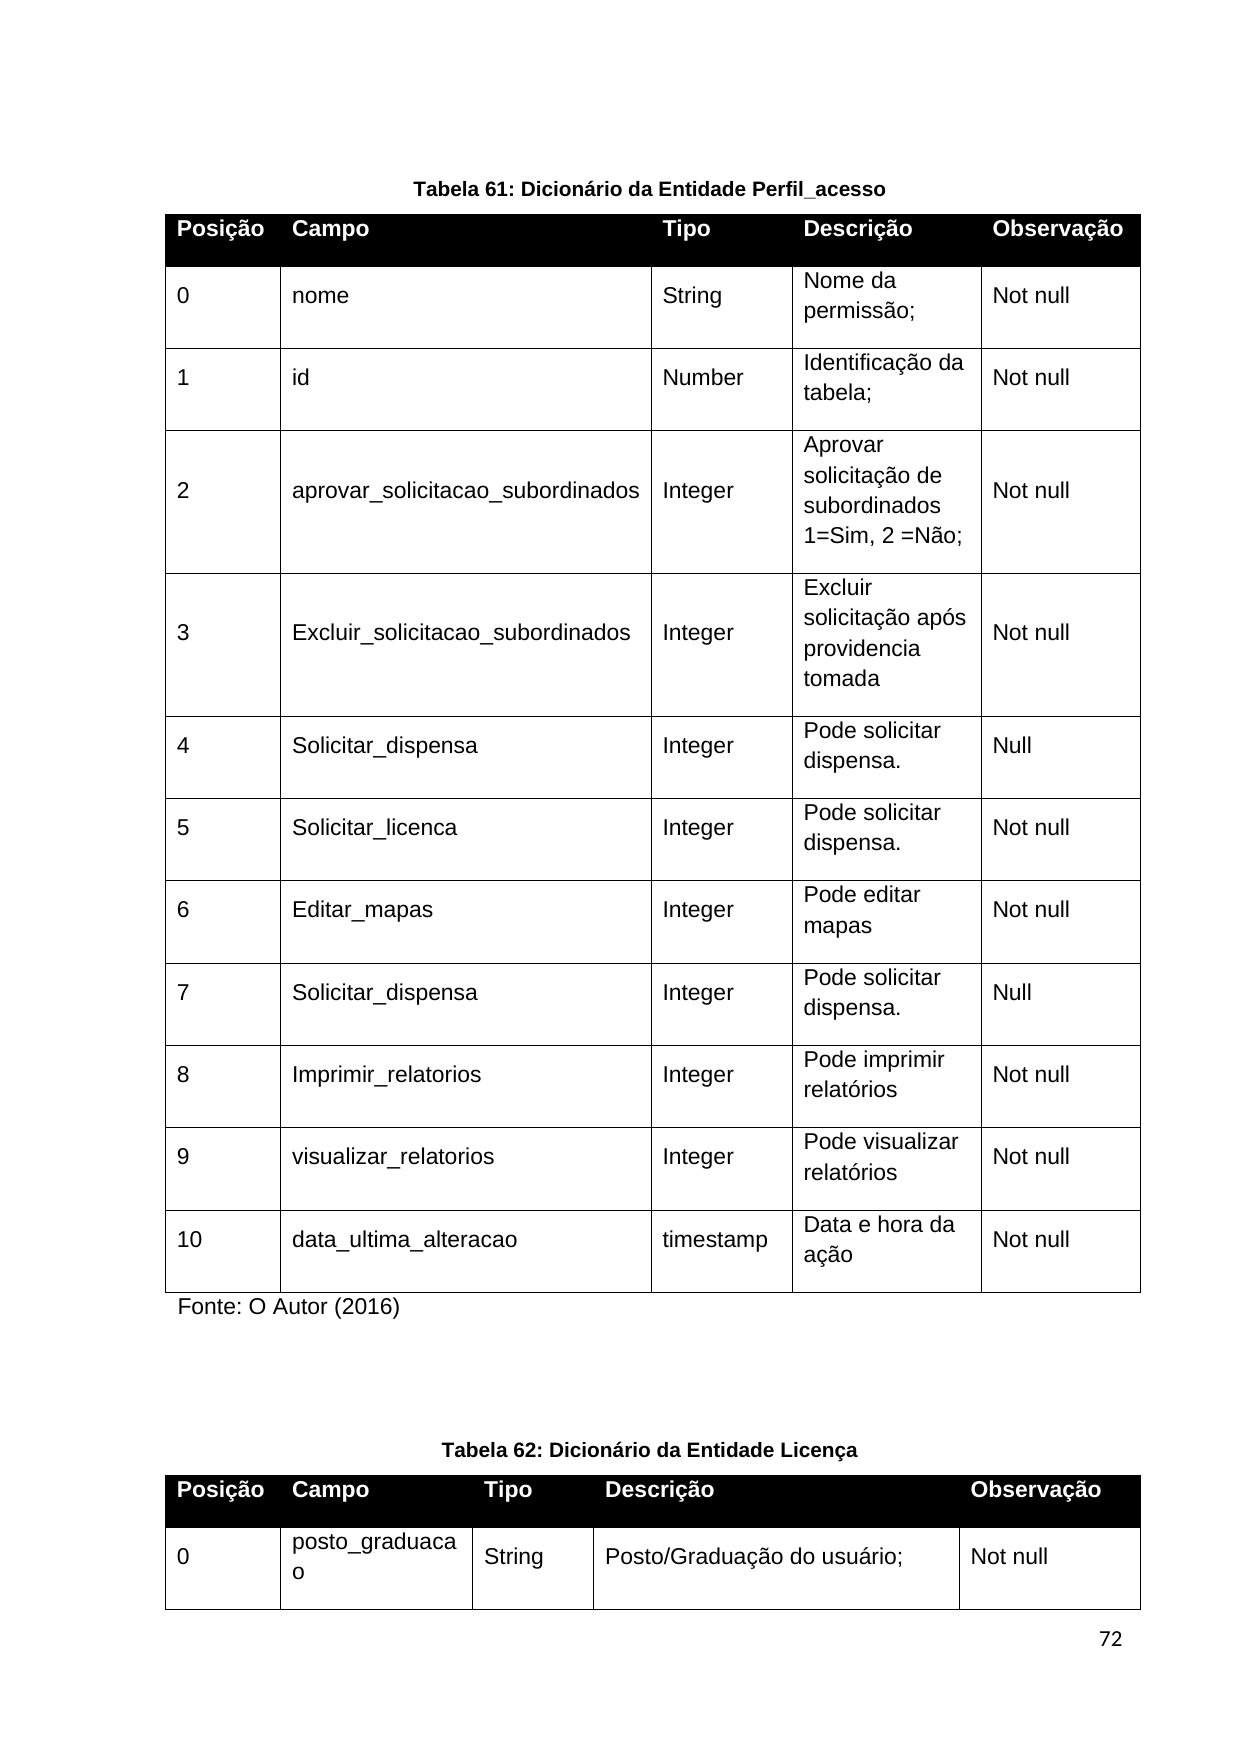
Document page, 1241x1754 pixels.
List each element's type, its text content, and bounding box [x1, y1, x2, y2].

table_cell 5 [166, 799, 280, 880]
table_cell Solicitar_dispensa [281, 964, 651, 1045]
table_cell String [473, 1528, 593, 1609]
table_cell Pode solicitar dispensa. [793, 717, 981, 798]
table_header Observação [960, 1476, 1140, 1527]
table_cell 8 [166, 1046, 280, 1127]
table_cell 9 [166, 1128, 280, 1209]
table_cell Pode imprimir relatórios [793, 1046, 981, 1127]
table_cell 1 [166, 349, 280, 430]
table_cell Editar_mapas [281, 881, 651, 963]
table_cell 2 [166, 431, 280, 573]
table_cell Null [982, 964, 1140, 1045]
table_cell Integer [652, 881, 792, 963]
table_header Descrição [594, 1476, 959, 1527]
table_cell visualizar_relatorios [281, 1128, 651, 1209]
table_cell Integer [652, 964, 792, 1045]
table_cell Not null [960, 1528, 1140, 1609]
table_cell data_ultima_alteracao [281, 1211, 651, 1292]
table_cell Not null [982, 574, 1140, 716]
table_header Campo [281, 215, 651, 266]
table_cell Integer [652, 1128, 792, 1209]
table_cell Aprovar solicitação de subordinados 1=Sim, 2 =Não; [793, 431, 981, 573]
table_cell Data e hora da ação [793, 1211, 981, 1292]
table_cell Integer [652, 431, 792, 573]
table_cell Not null [982, 267, 1140, 348]
table_cell 4 [166, 717, 280, 798]
table_cell posto_graduacao [281, 1528, 472, 1609]
text Tabela 61: Dicionário da Entidade Perfil_acesso [177, 177, 1122, 201]
table_cell Pode solicitar dispensa. [793, 964, 981, 1045]
table_cell Pode editar mapas [793, 881, 981, 963]
table_cell Imprimir_relatorios [281, 1046, 651, 1127]
table_header Tipo [652, 215, 792, 266]
table_cell Not null [982, 349, 1140, 430]
table_cell 0 [166, 267, 280, 348]
table_cell Posto/Graduação do usuário; [594, 1528, 959, 1609]
table_header Posição [166, 215, 280, 266]
table_header Campo [281, 1476, 472, 1527]
table_cell Integer [652, 717, 792, 798]
table_header Descrição [793, 215, 981, 266]
table_cell nome [281, 267, 651, 348]
text Tabela 62: Dicionário da Entidade Licença [177, 1438, 1122, 1462]
table_cell Solicitar_dispensa [281, 717, 651, 798]
table_cell Not null [982, 1128, 1140, 1209]
table_cell 6 [166, 881, 280, 963]
table_cell Solicitar_licenca [281, 799, 651, 880]
table_cell id [281, 349, 651, 430]
table_header Tipo [473, 1476, 593, 1527]
table_cell Excluir solicitação após providencia tomada [793, 574, 981, 716]
table_cell Excluir_solicitacao_subordinados [281, 574, 651, 716]
table_cell 0 [166, 1528, 280, 1609]
table_cell Number [652, 349, 792, 430]
table_cell Identificação da tabela; [793, 349, 981, 430]
table_cell Not null [982, 799, 1140, 880]
table_cell 7 [166, 964, 280, 1045]
table_cell String [652, 267, 792, 348]
table_cell timestamp [652, 1211, 792, 1292]
table_cell Null [982, 717, 1140, 798]
table_cell 10 [166, 1211, 280, 1292]
text Fonte: O Autor (2016) [177, 1293, 1122, 1319]
table_cell Not null [982, 431, 1140, 573]
table_cell Nome da permissão; [793, 267, 981, 348]
table_header Observação [982, 215, 1140, 266]
table_cell Integer [652, 799, 792, 880]
table_cell Not null [982, 1046, 1140, 1127]
table_cell Pode solicitar dispensa. [793, 799, 981, 880]
table_header Posição [166, 1476, 280, 1527]
table_cell Integer [652, 574, 792, 716]
table_cell Pode visualizar relatórios [793, 1128, 981, 1209]
table_cell 3 [166, 574, 280, 716]
table_cell aprovar_solicitacao_subordinados [281, 431, 651, 573]
table_cell Not null [982, 1211, 1140, 1292]
table_cell Integer [652, 1046, 792, 1127]
table_cell Not null [982, 881, 1140, 963]
